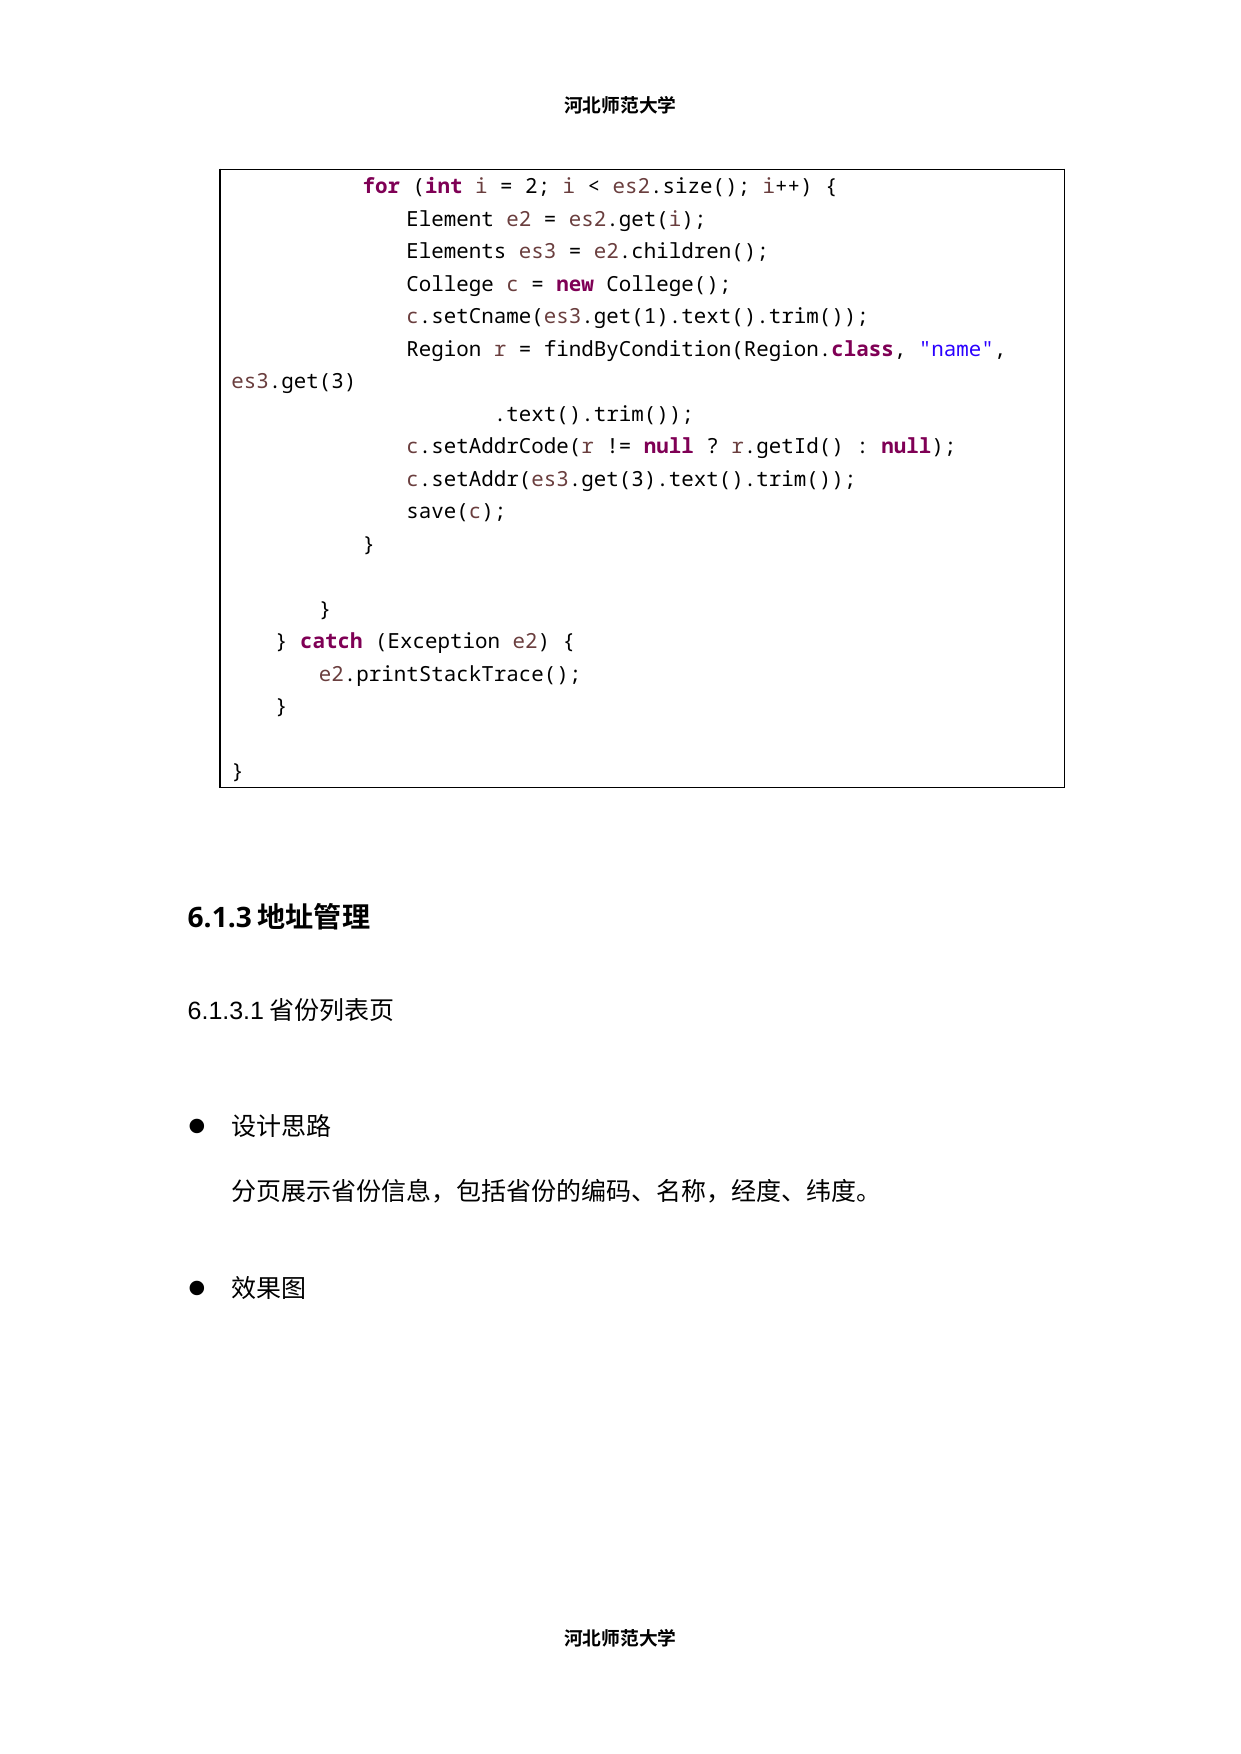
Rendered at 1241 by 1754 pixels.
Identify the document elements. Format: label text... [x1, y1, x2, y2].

subtitle 6.1.3.1省份列表页 [187, 976, 1053, 1041]
list 效果图 [187, 1254, 1053, 1319]
text 分页展示省份信息，包括省份的编码、名称，经度、纬度。 [187, 1157, 1053, 1222]
subtitle 6.1.3地址管理 [187, 882, 1053, 947]
list 设计思路 [187, 1092, 1053, 1157]
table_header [221, 170, 1064, 787]
